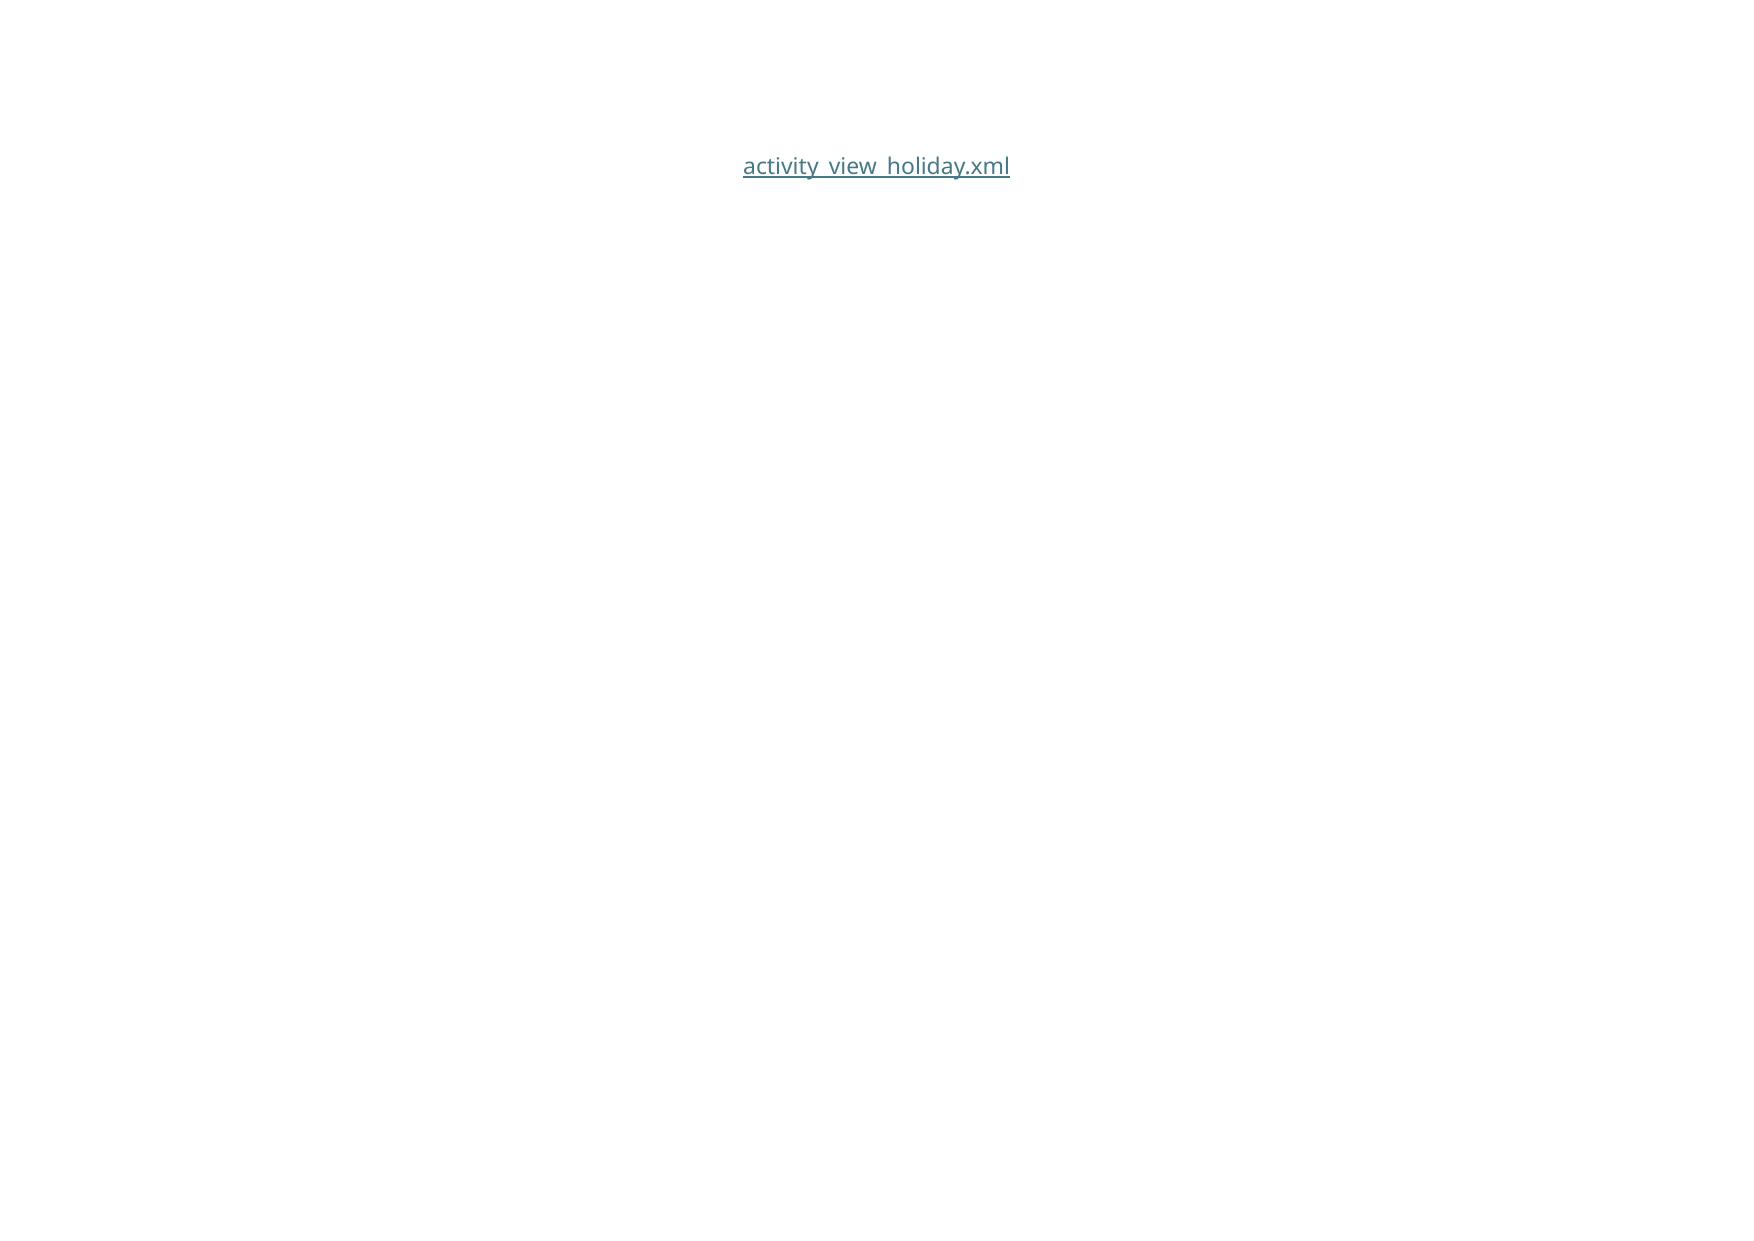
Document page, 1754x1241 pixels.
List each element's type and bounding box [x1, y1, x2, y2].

table_cell [150, 150, 1603, 181]
